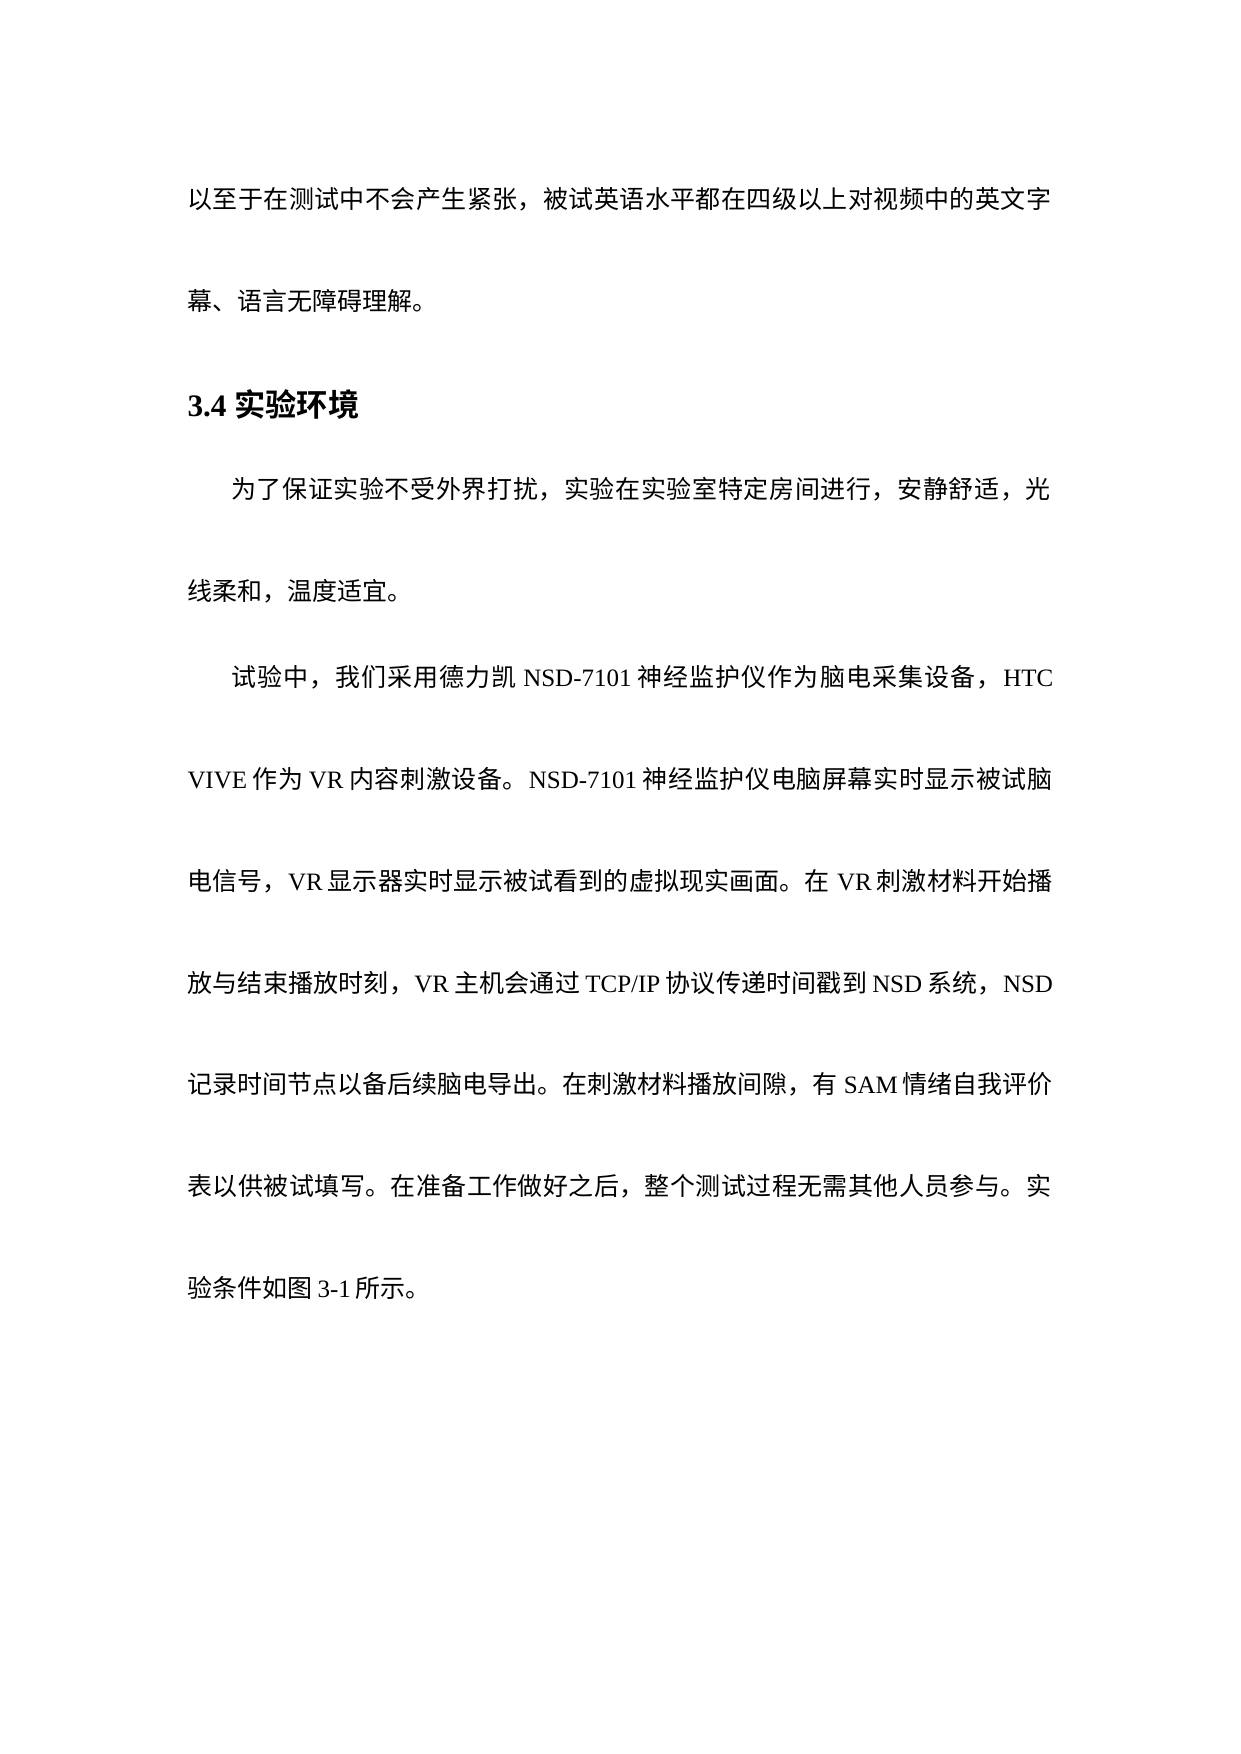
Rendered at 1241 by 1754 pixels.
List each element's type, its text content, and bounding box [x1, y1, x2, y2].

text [187, 164, 1053, 334]
subtitle 3.4 实验环境 [187, 369, 1053, 437]
text 为了保证实验不受外界打扰，实验在实验室特定房间进行，安静舒适，光线柔和，温度适宜。 [187, 454, 1053, 623]
text 试验中，我们采用德力凯NSD-7101神经监护仪作为脑电采集设备，HTC VIVE作为VR内容刺激设备。NSD-7101神经监护仪电脑屏幕实时显示被试脑电信号，VR显示器实时显示被试看到的虚拟现实画面。在VR刺激材料开始播放与结束播放时刻，VR主机会通过TCP/IP协议传递时间戳到NSD系统，NSD记录时间节点以备后续脑电导出。在刺激材料播放间隙，有SAM情绪自我评价表以供被试填写。在准备工作做好之后，整个测试过程无需其他人员参与。实验条件如图3-1所示。 [187, 642, 1053, 1321]
